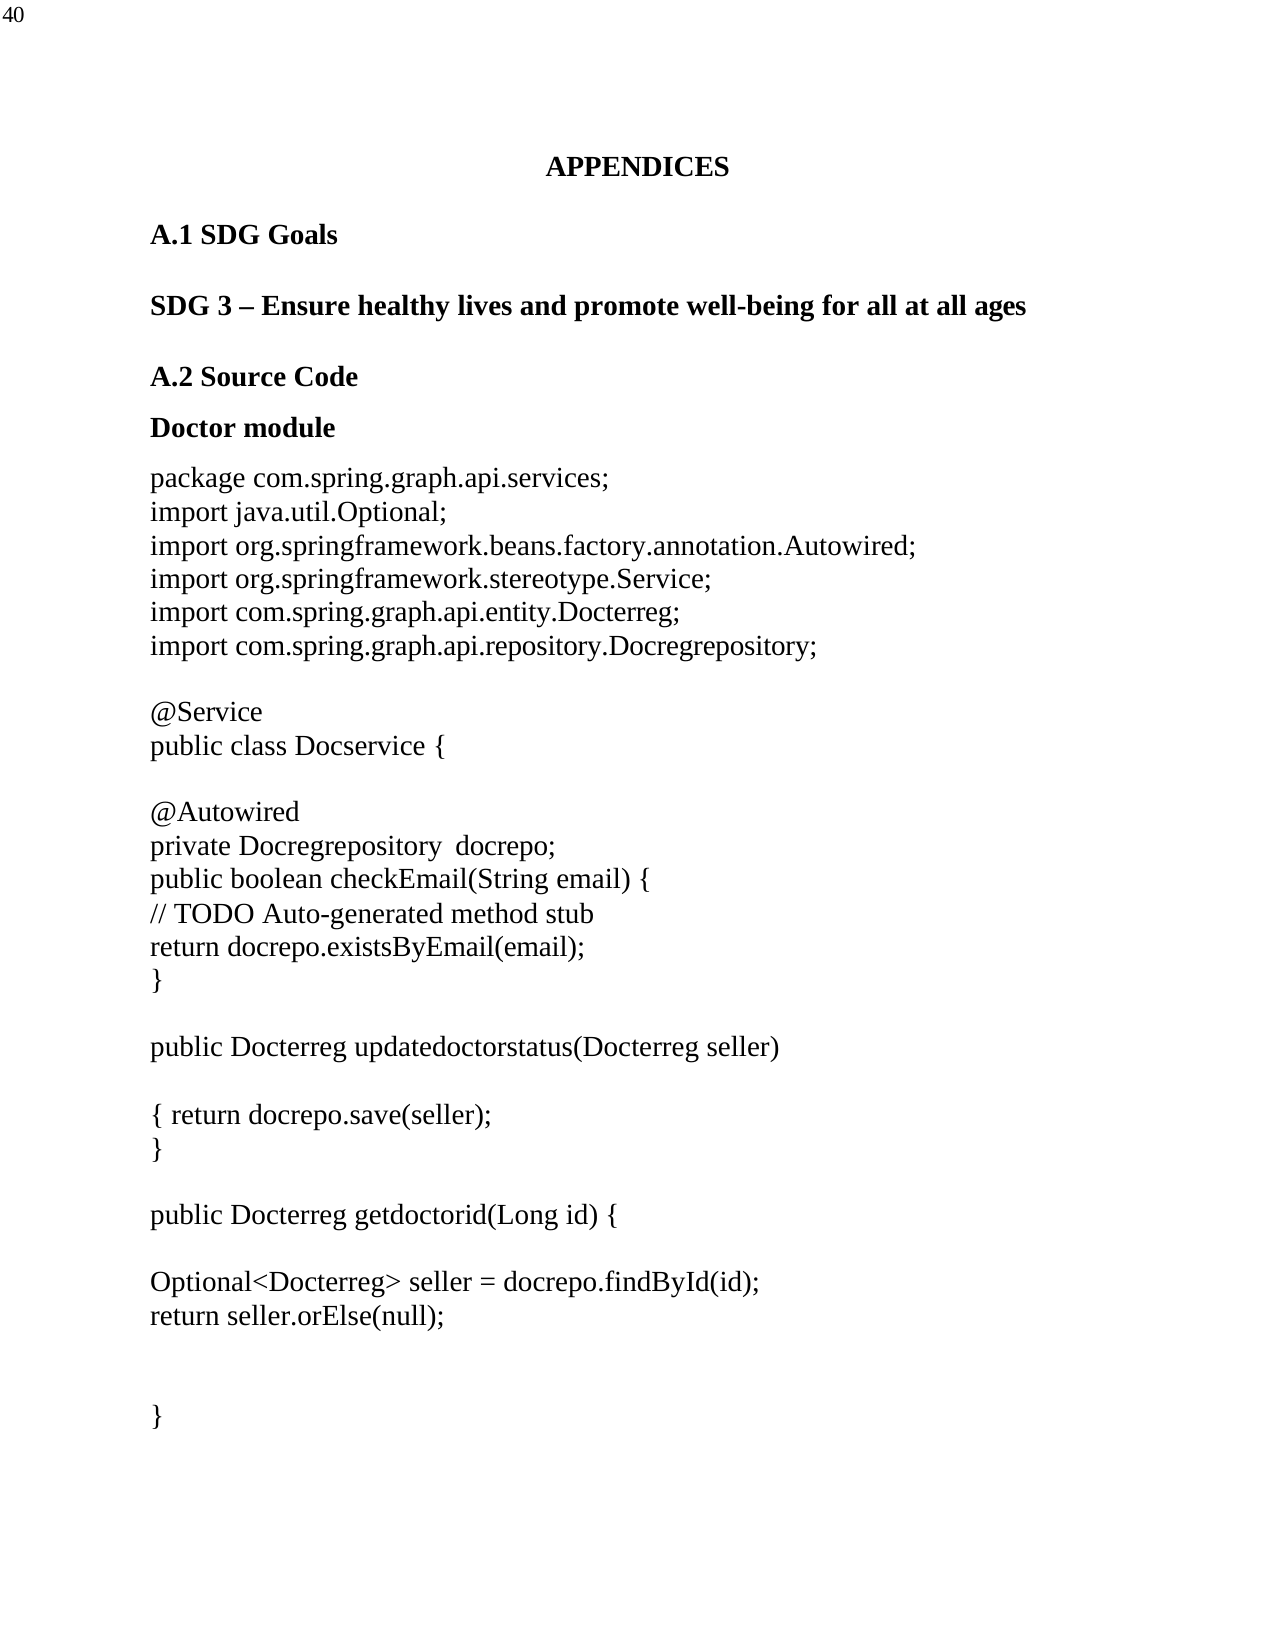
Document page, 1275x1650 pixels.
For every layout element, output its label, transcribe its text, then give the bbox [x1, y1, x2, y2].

text Optional<Docterreg> seller = docrepo.findById(id); return seller.orElse(null); [150, 1264, 763, 1332]
text SDG 3 – Ensure healthy lives and promote well-being for all at all ages [150, 288, 1157, 322]
text @Autowired [150, 795, 1157, 828]
subtitle APPENDICES [279, 149, 996, 183]
text public Docterreg updatedoctorstatus(Docterreg seller) { return docrepo.save(seller); [150, 1003, 838, 1138]
text @Service [150, 694, 1157, 728]
text } [150, 1398, 1157, 1432]
text // TODO Auto-generated method stub return docrepo.existsByEmail(email); [150, 896, 609, 963]
list SDG Goals [150, 217, 1157, 250]
text public class Docservice { [150, 728, 1157, 761]
text } [150, 1138, 1157, 1164]
text import com.spring.graph.api.entity.Docterreg; [150, 595, 1157, 628]
list Source Code Doctor module [150, 359, 359, 443]
text import org.springframework.beans.factory.annotation.Autowired; import org.springframework.stereotype.Service; [150, 528, 916, 595]
text public Docterreg getdoctorid(Long id) { [150, 1197, 1157, 1231]
text package com.spring.graph.api.services; import java.util.Optional; [150, 461, 609, 528]
text } [150, 963, 1157, 996]
text import com.spring.graph.api.repository.Docregrepository; [150, 628, 1157, 662]
text private Docregrepository docrepo; [150, 828, 1157, 862]
text public boolean checkEmail(String email) { [150, 862, 1157, 896]
